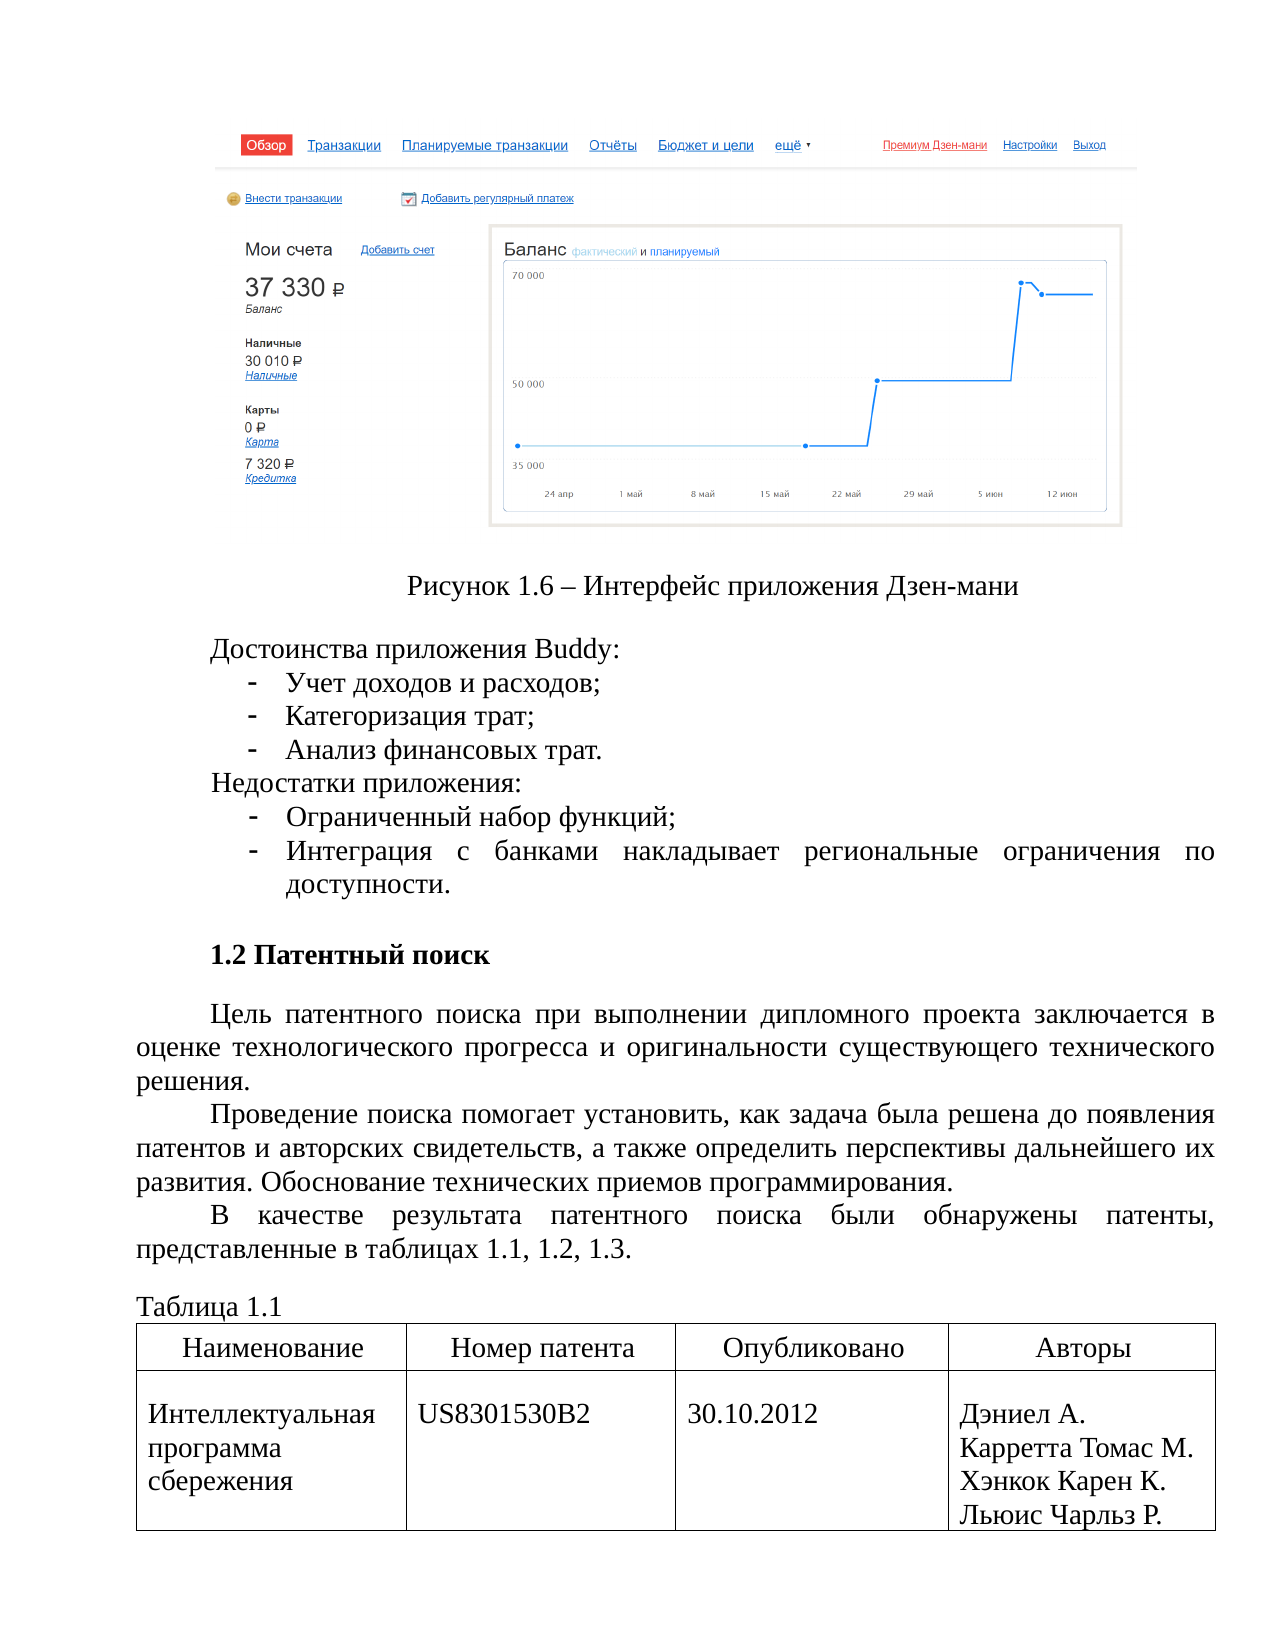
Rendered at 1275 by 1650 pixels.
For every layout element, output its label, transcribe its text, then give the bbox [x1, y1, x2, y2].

text Достоинства приложения Buddy: [136, 631, 1216, 665]
text В качестве результата патентного поиска были обнаружены патенты, представленные в таблицах 1.1, 1.2, 1.3. [136, 1197, 1216, 1264]
list Учет доходов и расходов; [247, 665, 1216, 698]
table_cell US8301530B2 [407, 1371, 675, 1530]
picture [215, 118, 1137, 544]
list Интеграция с банками накладывает региональные ограничения по доступности. [248, 833, 1216, 900]
text Патентный поиск [136, 937, 1216, 971]
table_header Наименование [137, 1324, 406, 1370]
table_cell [949, 1371, 1215, 1530]
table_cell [137, 1371, 406, 1530]
table_cell 30.10.2012 [676, 1371, 948, 1530]
text Цель патентного поиска при выполнении дипломного проекта заключается в оценке технологического прогресса и оригинальности существующего технического решения. [136, 996, 1216, 1097]
table_header Авторы [949, 1324, 1215, 1370]
table_header Опубликовано [676, 1324, 948, 1370]
list Категоризация трат; [247, 698, 1216, 732]
text Недостатки приложения: [211, 766, 1216, 799]
text Проведение поиска помогает установить, как задача была решена до появления патентов и авторских свидетельств, а также определить перспективы дальнейшего их развития. Обоснование технических приемов программирования. [136, 1097, 1216, 1197]
table_header Номер патента [407, 1324, 675, 1370]
list Анализ финансовых трат. [247, 732, 1216, 766]
list Ограниченный набор функций; [248, 799, 1216, 833]
text Таблица 1.1 [136, 1289, 1216, 1323]
text Рисунок 1.6 – Интерфейс приложения Дзен-мани [136, 568, 1216, 602]
